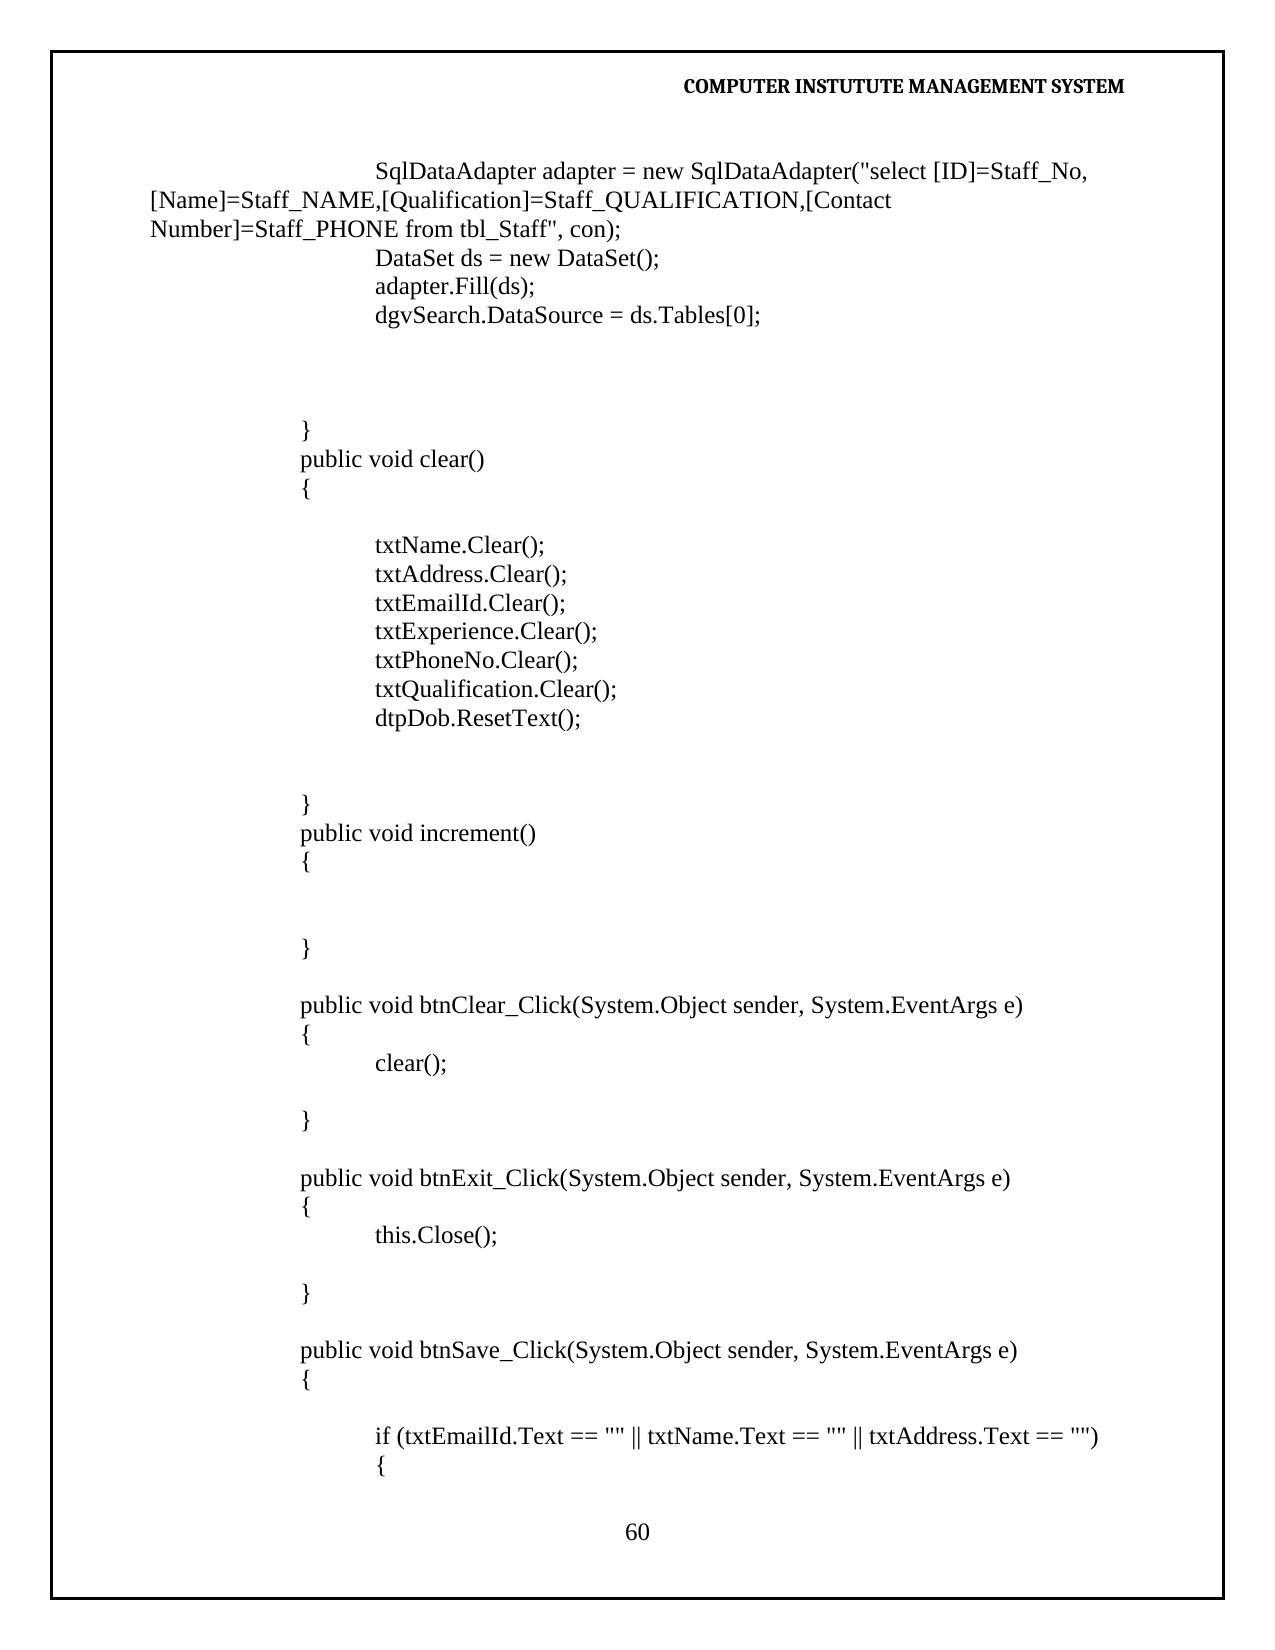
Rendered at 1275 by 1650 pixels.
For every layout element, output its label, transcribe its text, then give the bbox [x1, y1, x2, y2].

text txtAddress.Clear(); [150, 559, 1125, 588]
text public void clear() [150, 444, 1125, 473]
text } [150, 1278, 1125, 1306]
text public void btnExit_Click(System.Object sender, System.EventArgs e) [150, 1163, 1125, 1191]
text { [150, 846, 1125, 875]
text this.Close(); [150, 1220, 1125, 1249]
text public void btnSave_Click(System.Object sender, System.EventArgs e) [150, 1335, 1125, 1364]
text } [150, 1105, 1125, 1134]
text dgvSearch.DataSource = ds.Tables[0]; [150, 300, 1125, 329]
text txtName.Clear(); [150, 530, 1125, 559]
text DataSet ds = new DataSet(); [150, 243, 1125, 271]
text { [150, 1450, 1125, 1479]
text } [150, 415, 1125, 444]
text { [150, 1191, 1125, 1220]
text txtPhoneNo.Clear(); [150, 645, 1125, 674]
text txtEmailId.Clear(); [150, 588, 1125, 616]
text txtExperience.Clear(); [150, 616, 1125, 645]
text } [150, 933, 1125, 961]
text public void btnClear_Click(System.Object sender, System.EventArgs e) [150, 990, 1125, 1019]
text public void increment() [150, 818, 1125, 846]
text SqlDataAdapter adapter = new SqlDataAdapter("select [ID]=Staff_No,[Name]=Staff_NAME,[Qualification]=Staff_QUALIFICATION,[Contact Number]=Staff_PHONE from tbl_Staff", con); [150, 156, 1125, 243]
text { [150, 1364, 1125, 1393]
text adapter.Fill(ds); [150, 271, 1125, 300]
text { [150, 473, 1125, 501]
text if (txtEmailId.Text == "" || txtName.Text == "" || txtAddress.Text == "") [150, 1421, 1125, 1450]
text } [150, 789, 1125, 818]
text txtQualification.Clear(); [150, 674, 1125, 703]
text clear(); [150, 1048, 1125, 1076]
text { [150, 1019, 1125, 1048]
text dtpDob.ResetText(); [150, 703, 1125, 731]
